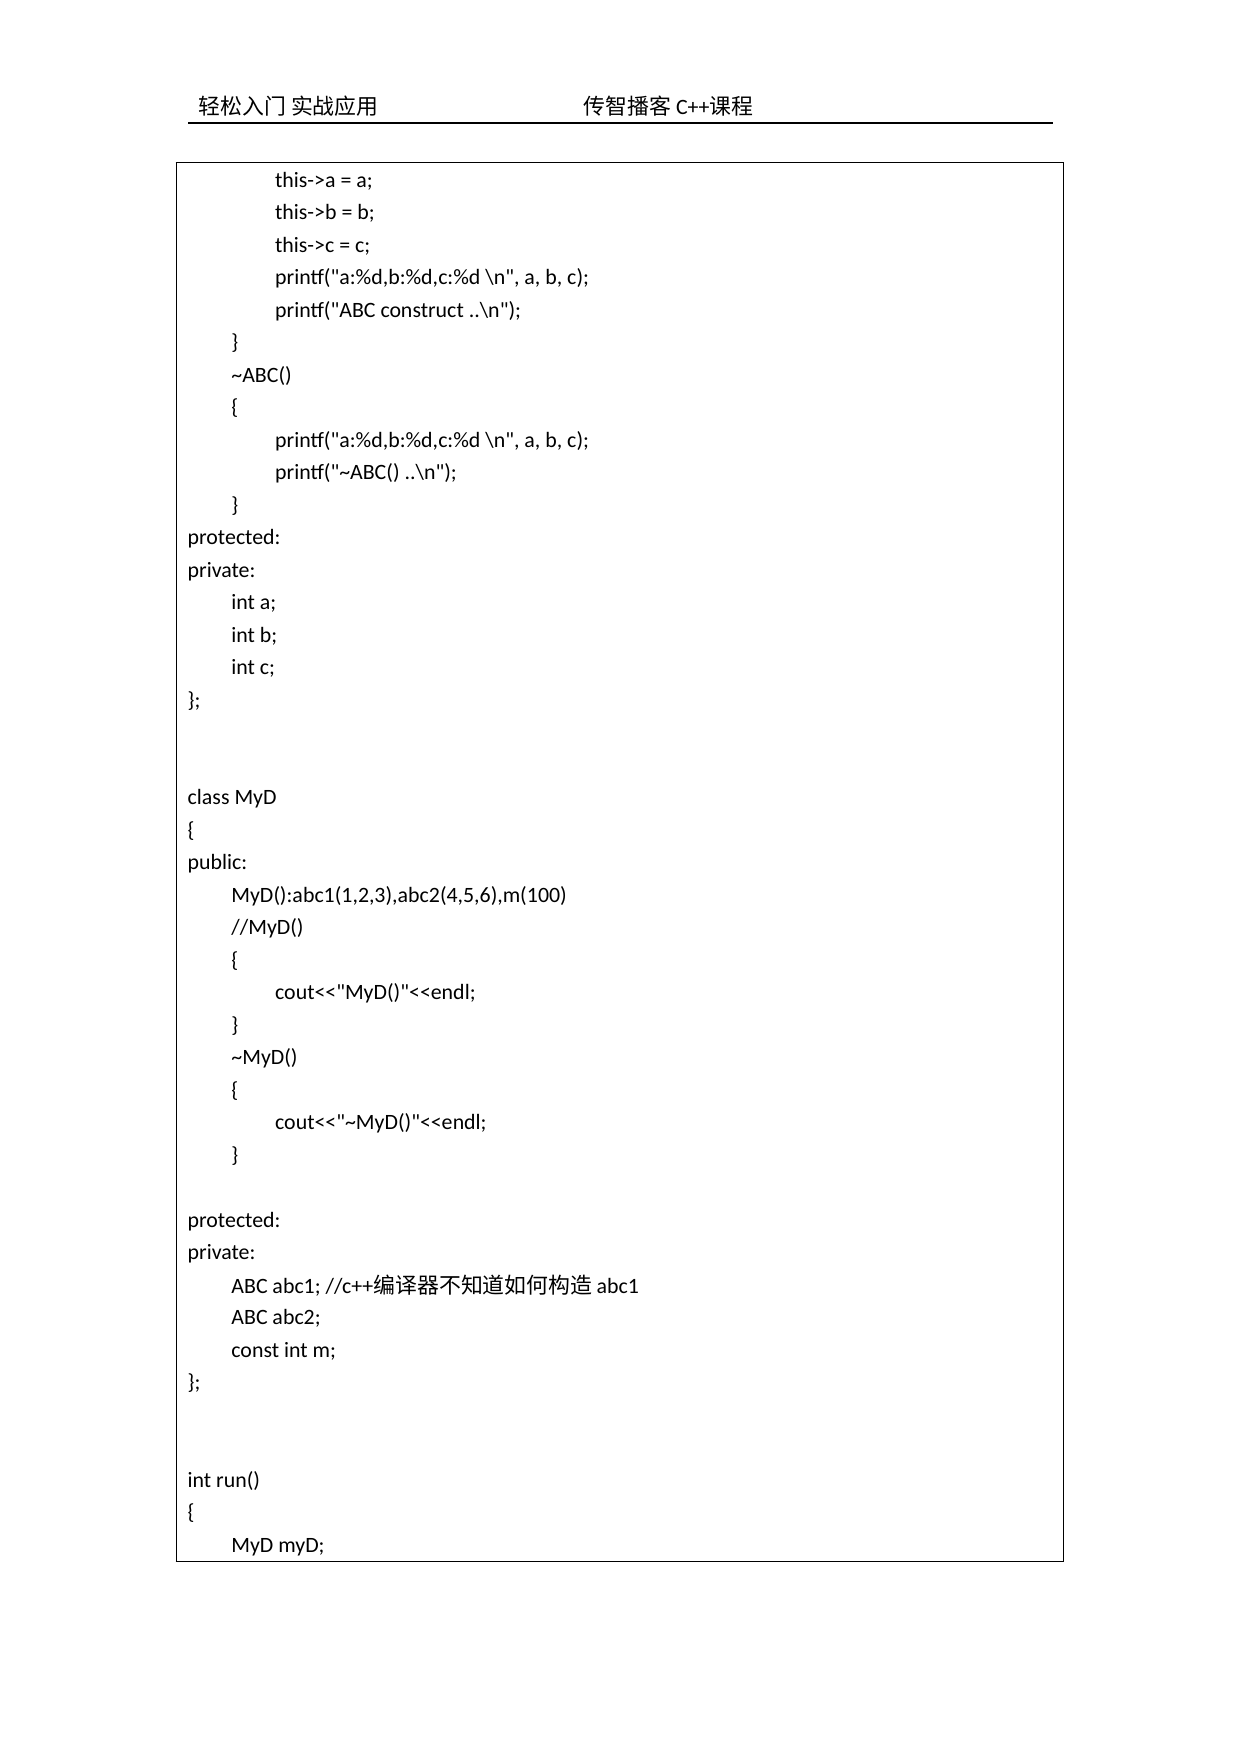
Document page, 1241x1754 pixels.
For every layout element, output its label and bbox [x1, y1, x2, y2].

table_header [177, 163, 1063, 1561]
